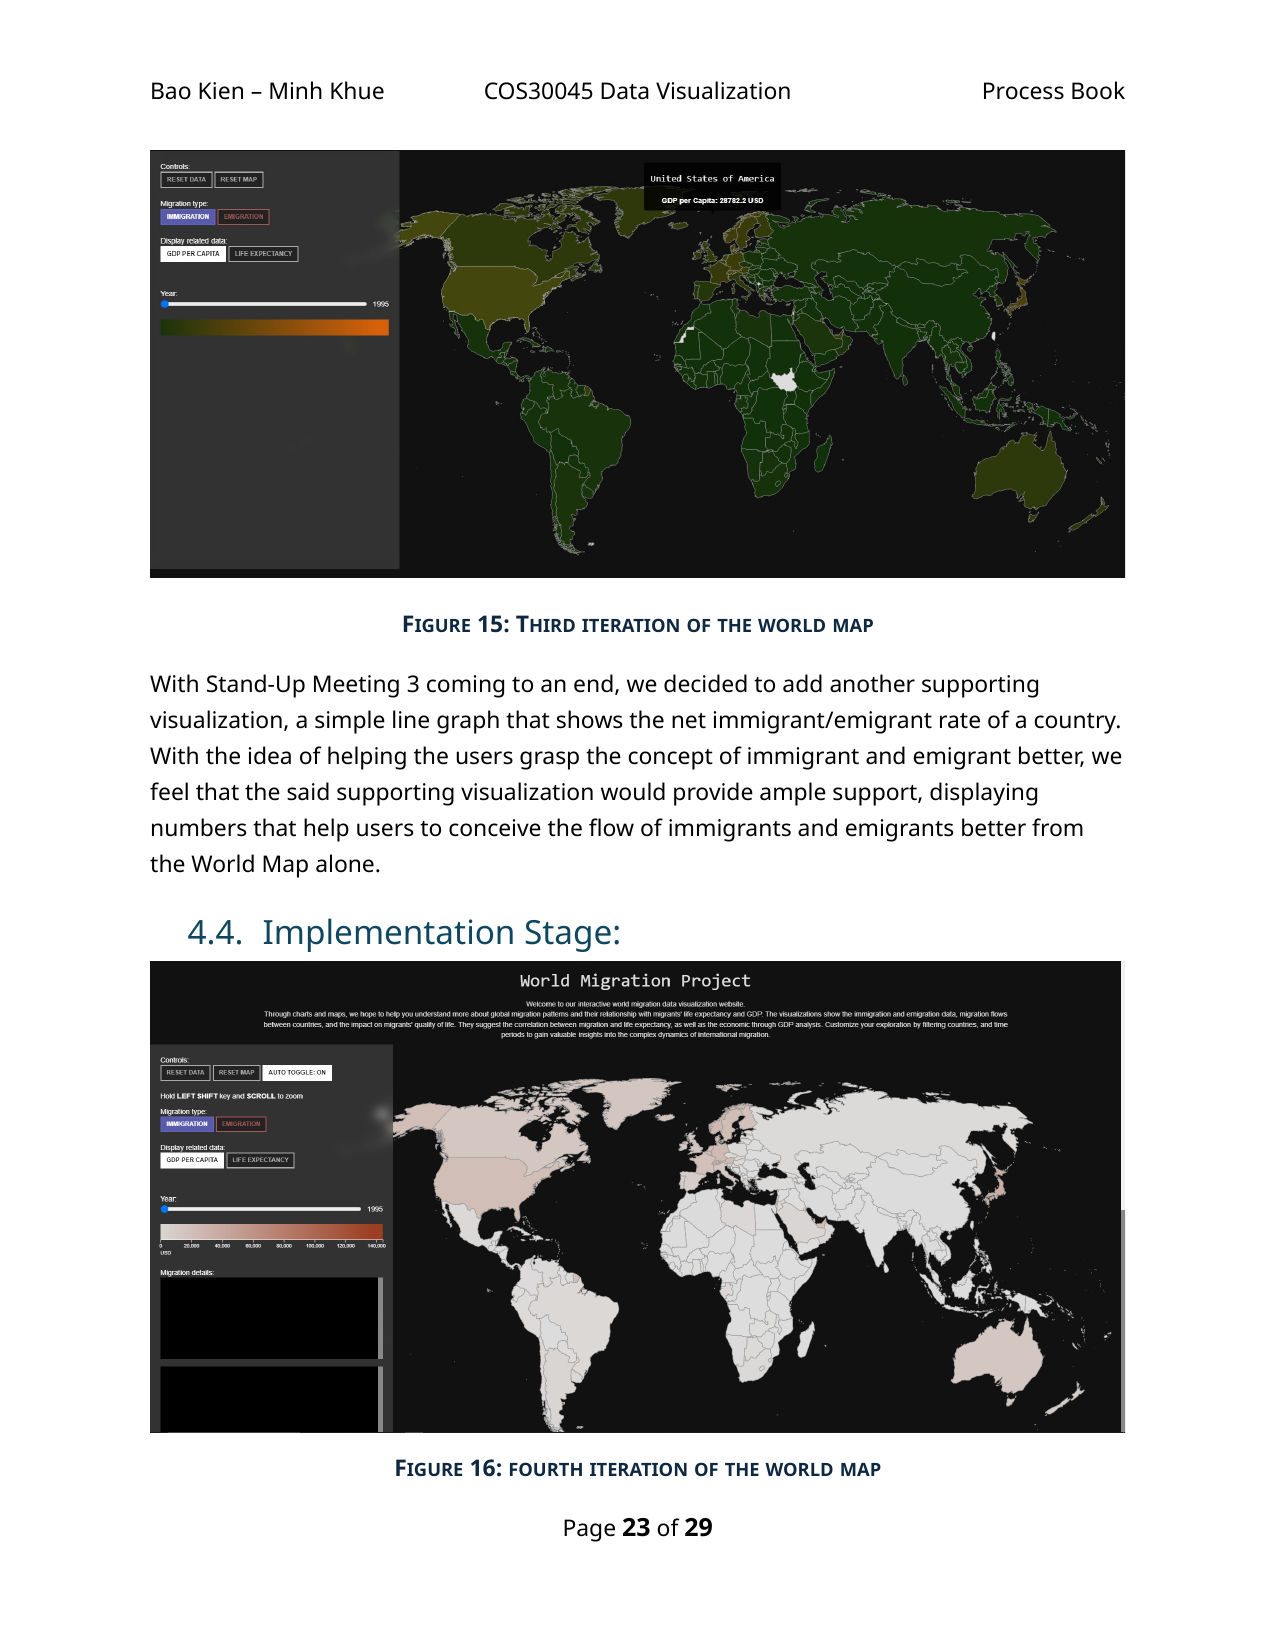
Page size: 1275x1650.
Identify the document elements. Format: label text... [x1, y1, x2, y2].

subtitle Implementation Stage: [187, 909, 1125, 954]
picture [150, 961, 1125, 1433]
text With Stand-Up Meeting 3 coming to an end, we decided to add another supporting visualization, a simple line graph that shows the net immigrant/emigrant rate of a country. With the idea of helping the users grasp the concept of immigrant and emigrant better, we feel that the said supporting visualization would provide ample support, displaying numbers that help users to conceive the flow of immigrants and emigrants better from the World Map alone. [150, 668, 1125, 879]
